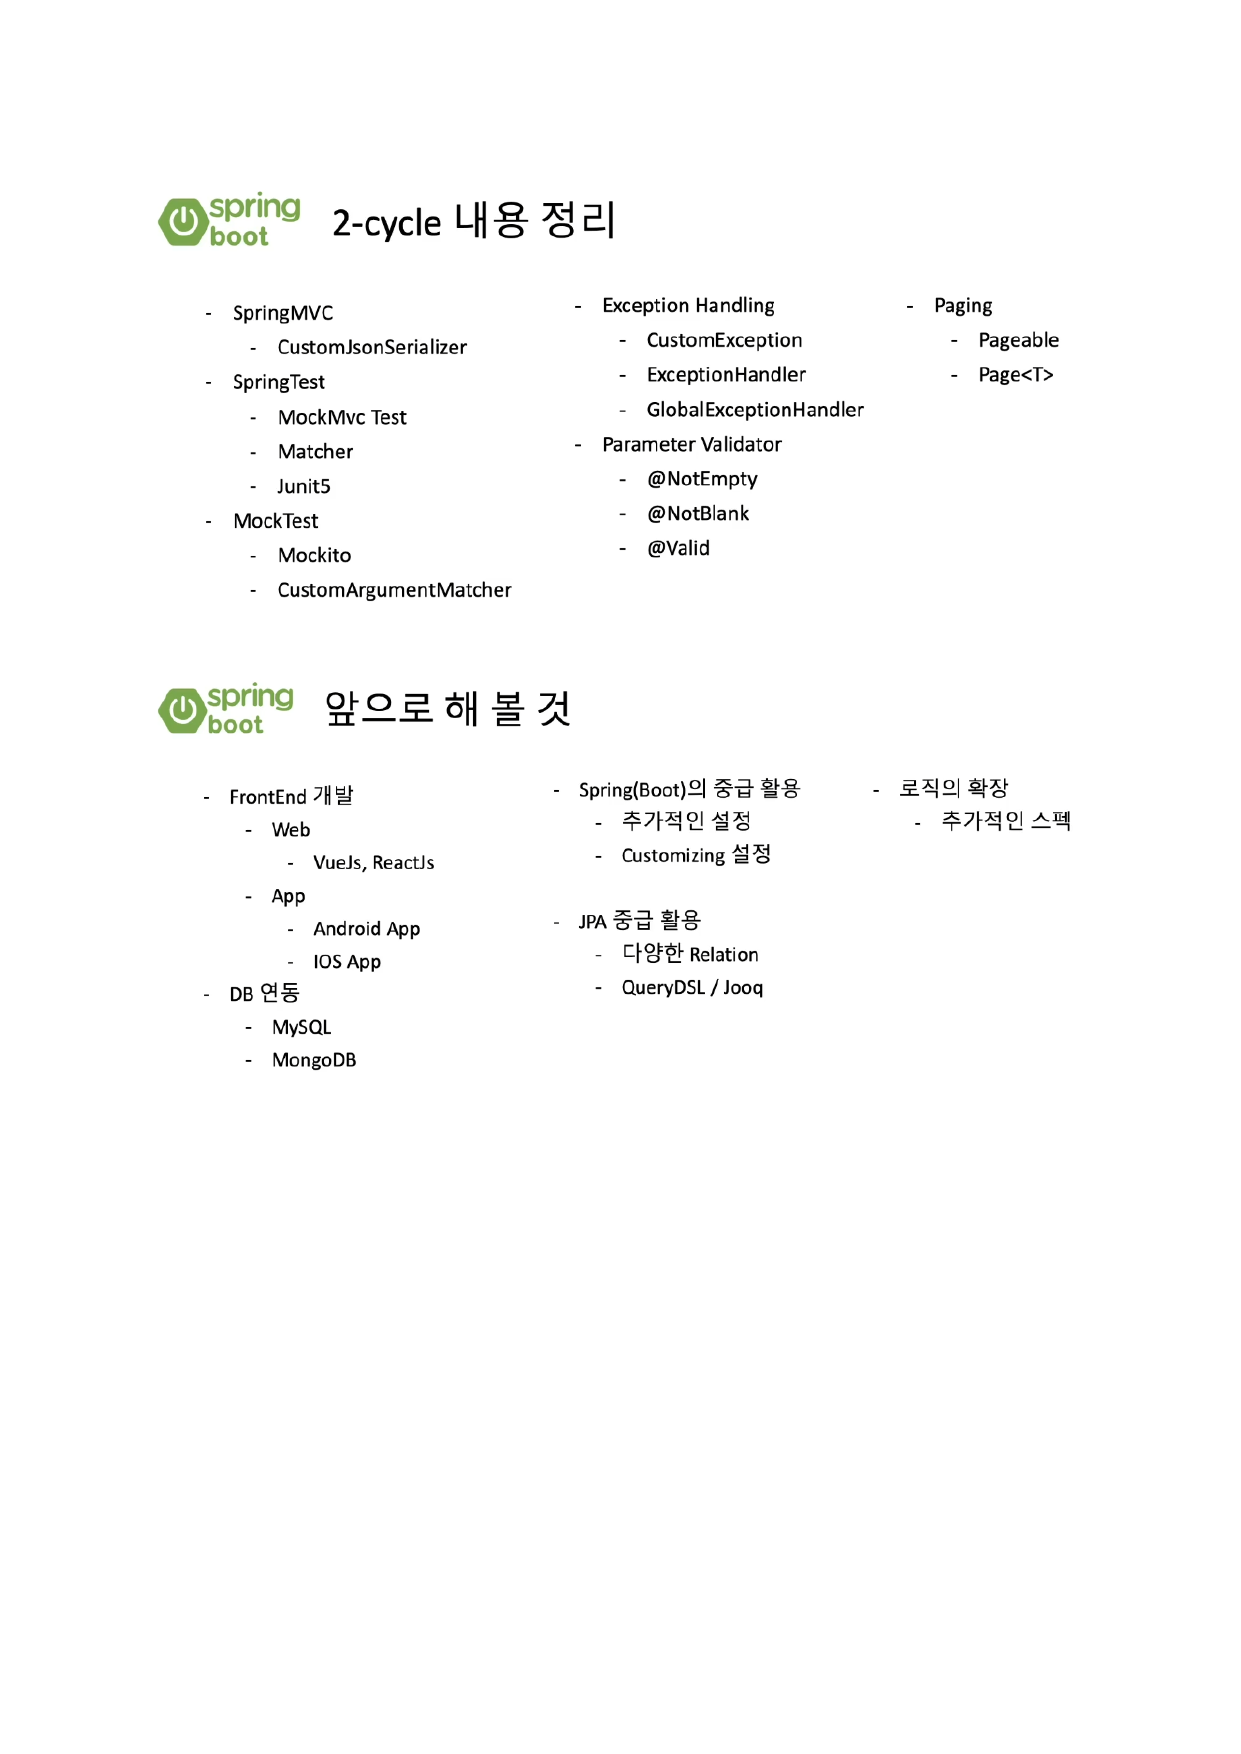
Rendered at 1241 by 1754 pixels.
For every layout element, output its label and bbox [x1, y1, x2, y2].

picture [150, 177, 1091, 660]
picture [150, 678, 1091, 1090]
